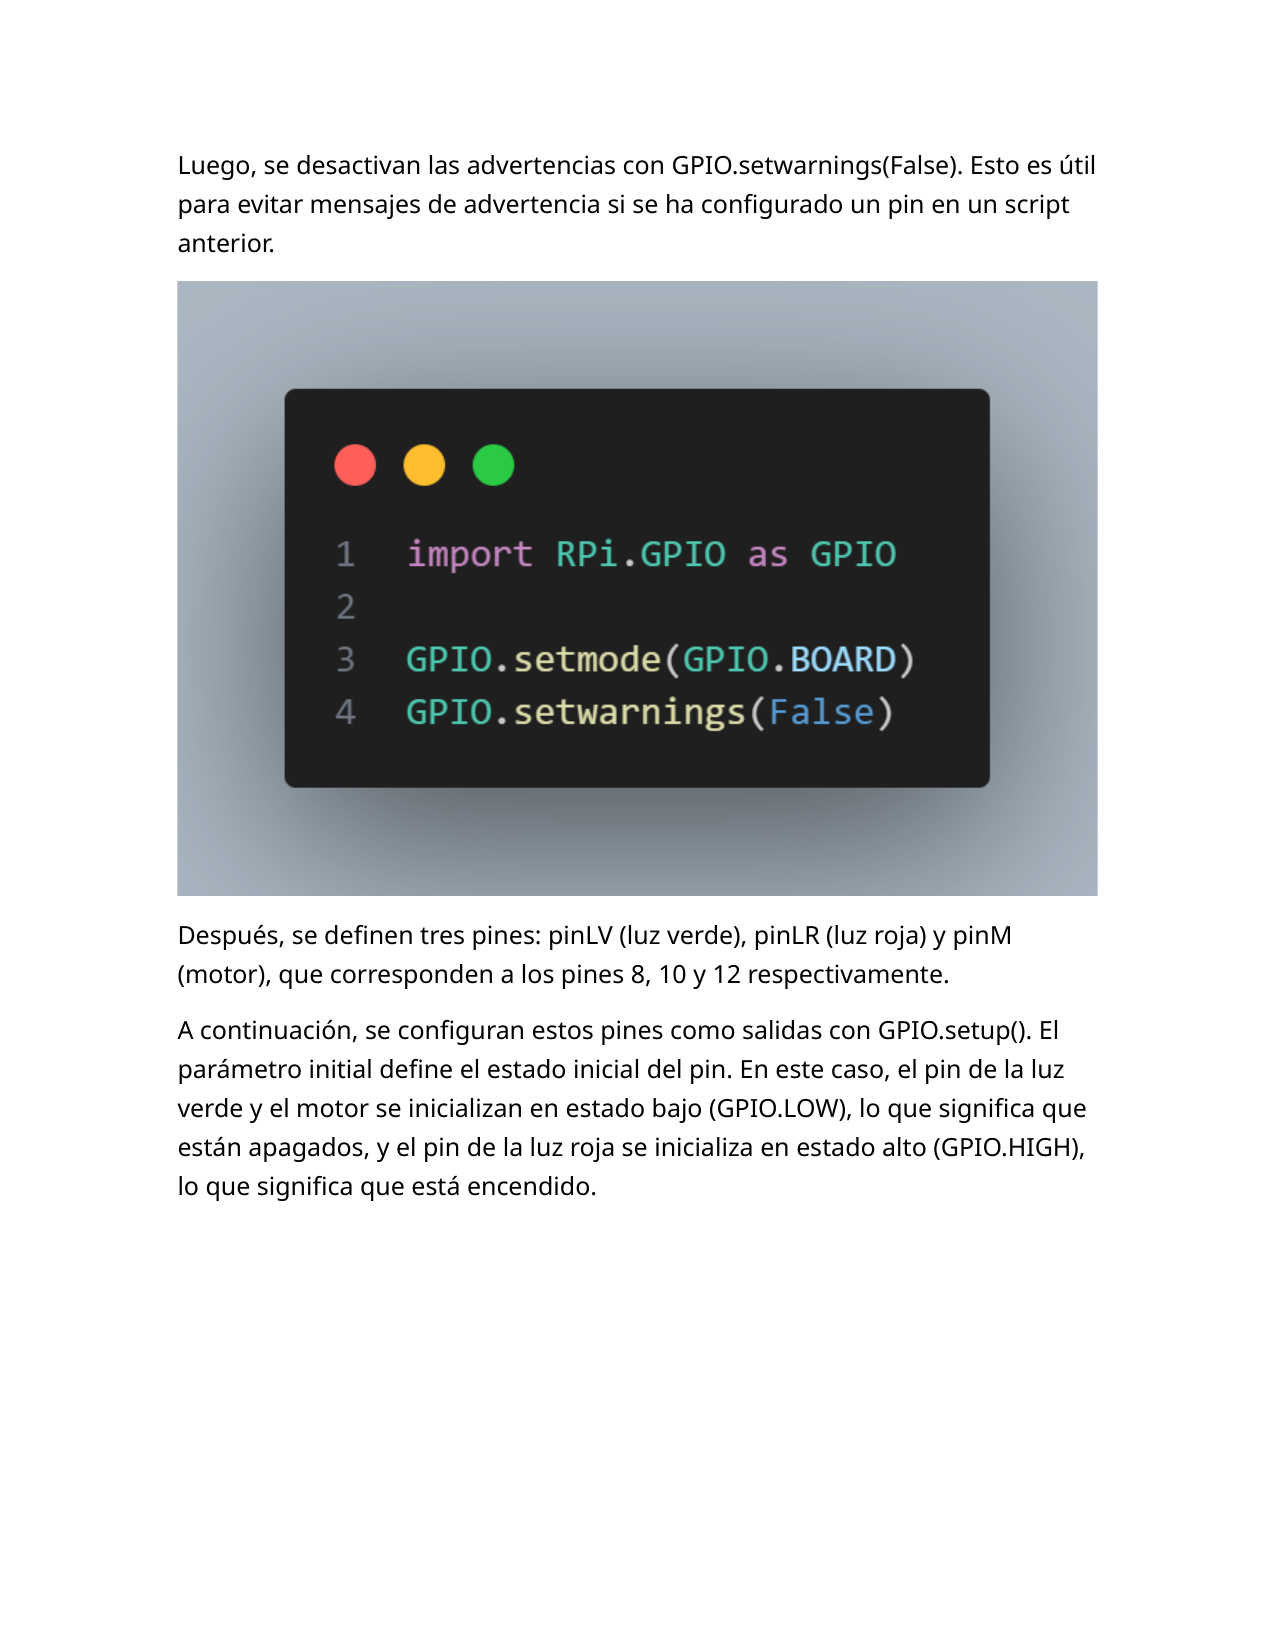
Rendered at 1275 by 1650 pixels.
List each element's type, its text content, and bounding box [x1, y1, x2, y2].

text A continuación, se configuran estos pines como salidas con GPIO.setup(). El parámetro initial define el estado inicial del pin. En este caso, el pin de la luz verde y el motor se inicializan en estado bajo (GPIO.LOW), lo que significa que están apagados, y el pin de la luz roja se inicializa en estado alto (GPIO.HIGH), lo que significa que está encendido. [177, 1012, 1098, 1203]
picture [177, 281, 1098, 896]
text Después, se definen tres pines: pinLV (luz verde), pinLR (luz roja) y pinM (motor), que corresponden a los pines 8, 10 y 12 respectivamente. [177, 917, 1098, 991]
text Luego, se desactivan las advertencias con GPIO.setwarnings(False). Esto es útil para evitar mensajes de advertencia si se ha configurado un pin en un script anterior. [177, 148, 1098, 260]
